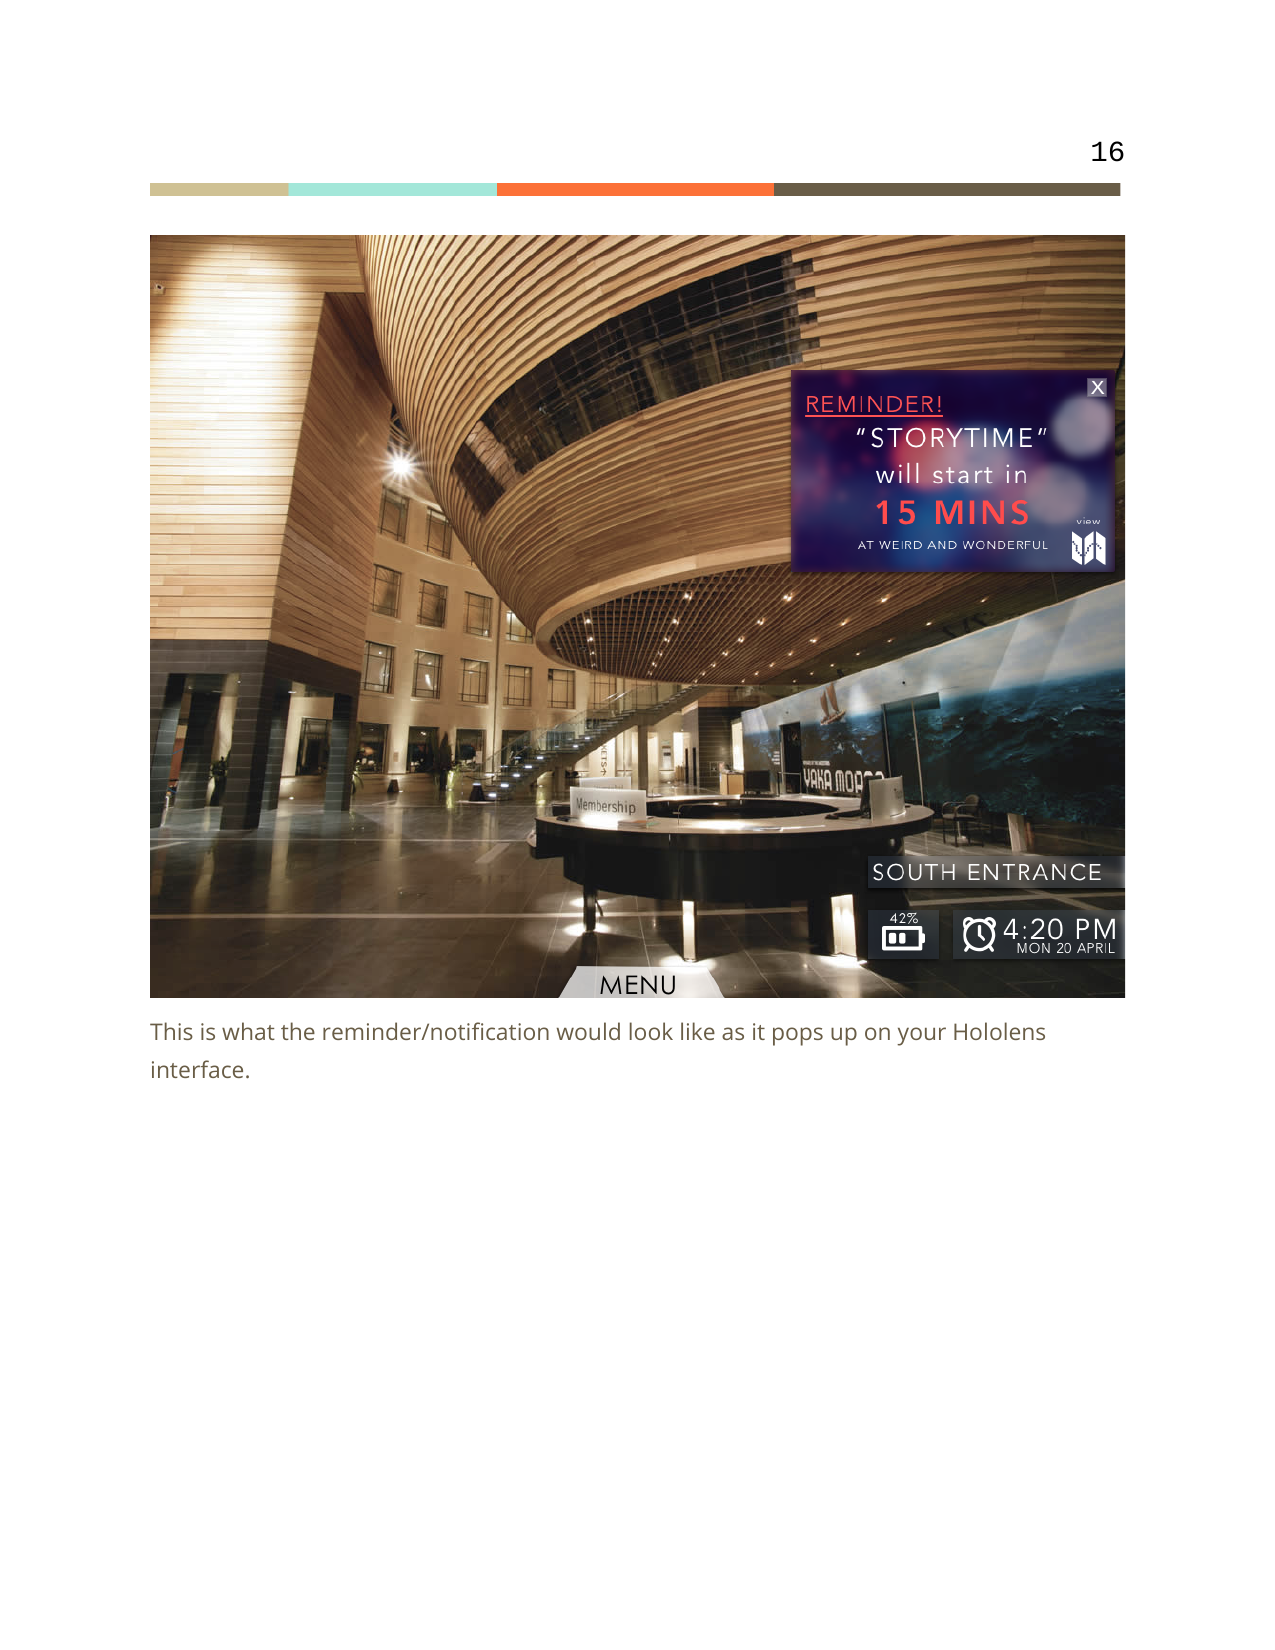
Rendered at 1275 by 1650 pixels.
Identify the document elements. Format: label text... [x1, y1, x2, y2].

picture [150, 235, 1125, 998]
picture [150, 183, 1121, 196]
text This is what the reminder/notification would look like as it pops up on your Hololens interface. [150, 1016, 1125, 1085]
